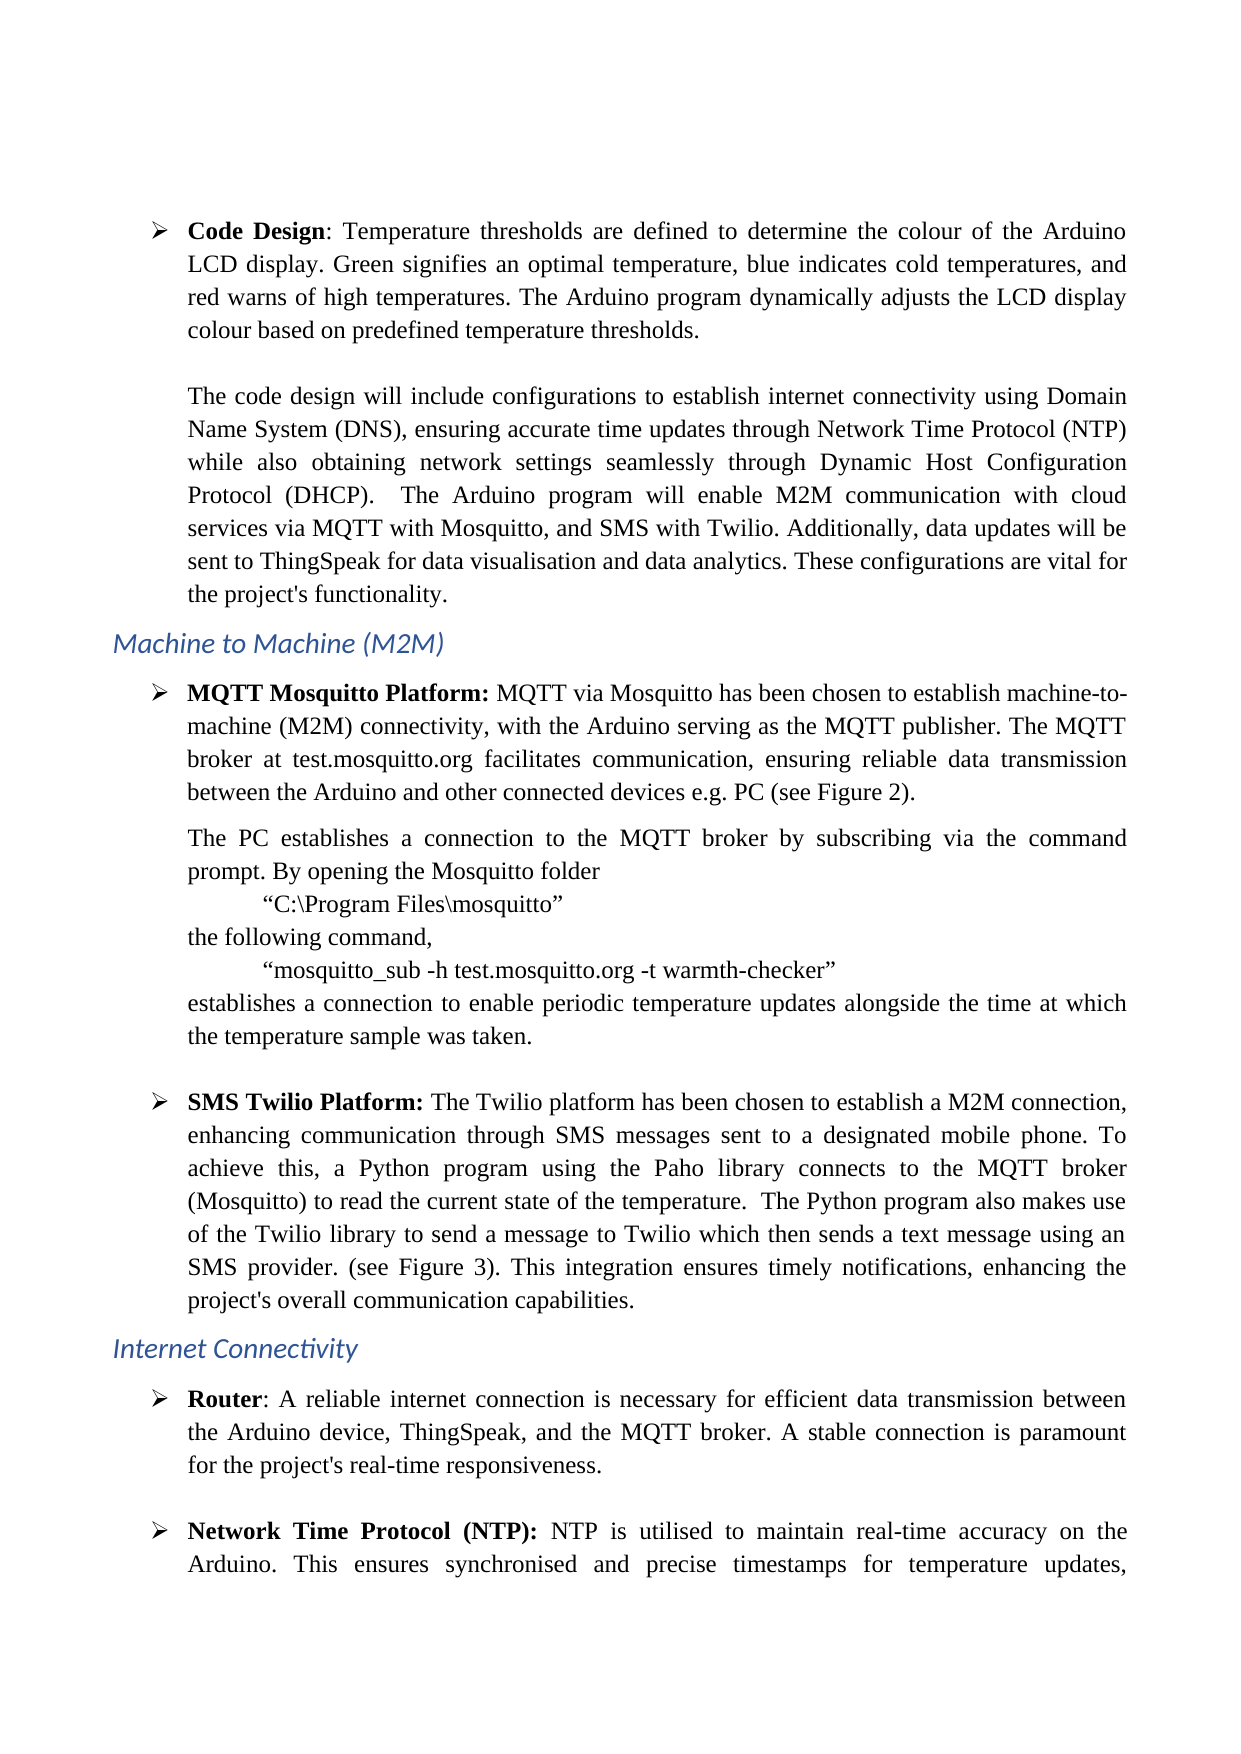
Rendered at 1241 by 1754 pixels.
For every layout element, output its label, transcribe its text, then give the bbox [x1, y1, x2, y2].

list Code Design: Temperature thresholds are defined to determine the colour of the Arduino LCD display. Green signifies an optimal temperature, blue indicates cold temperatures, and red warns of high temperatures. The Arduino program dynamically adjusts the LCD display colour based on predefined temperature thresholds. [150, 216, 1128, 344]
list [150, 1516, 1128, 1578]
list establishes a connection to enable periodic temperature updates alongside the time at which the temperature sample was taken. [187, 988, 1128, 1050]
list The PC establishes a connection to the MQTT broker by subscribing via the command prompt. By opening the Mosquitto folder [187, 823, 1128, 884]
list SMS Twilio Platform: The Twilio platform has been chosen to establish a M2M connection, enhancing communication through SMS messages sent to a designated mobile phone. To achieve this, a Python program using the Paho library connects to the MQTT broker (Mosquitto) to read the current state of the temperature. The Python program also makes use of the Twilio library to send a message to Twilio which then sends a text message using an SMS provider. (see Figure 3). This integration ensures timely notifications, enhancing the project's overall communication capabilities. [150, 1087, 1128, 1314]
subtitle Internet Connectivity [112, 1331, 1128, 1366]
list “mosquitto_sub -h test.mosquitto.org -t warmth-checker” [187, 955, 1128, 984]
subtitle Machine to Machine (M2M) [112, 625, 1128, 660]
list Router: A reliable internet connection is necessary for efficient data transmission between the Arduino device, ThingSpeak, and the MQTT broker. A stable connection is paramount for the project's real-time responsiveness. [150, 1384, 1128, 1479]
list the following command, [187, 922, 1128, 951]
list MQTT Mosquitto Platform: MQTT via Mosquitto has been chosen to establish machine-to-machine (M2M) connectivity, with the Arduino serving as the MQTT publisher. The MQTT broker at test.mosquitto.org facilitates communication, ensuring reliable data transmission between the Arduino and other connected devices e.g. PC (see Figure 2). [150, 678, 1128, 806]
list The code design will include configurations to establish internet connectivity using Domain Name System (DNS), ensuring accurate time updates through Network Time Protocol (NTP) while also obtaining network settings seamlessly through Dynamic Host Configuration Protocol (DHCP). The Arduino program will enable M2M communication with cloud services via MQTT with Mosquitto, and SMS with Twilio. Additionally, data updates will be sent to ThingSpeak for data visualisation and data analytics. These configurations are vital for the project's functionality. [187, 381, 1128, 608]
list “C:\Program Files\mosquitto” [187, 889, 1128, 918]
